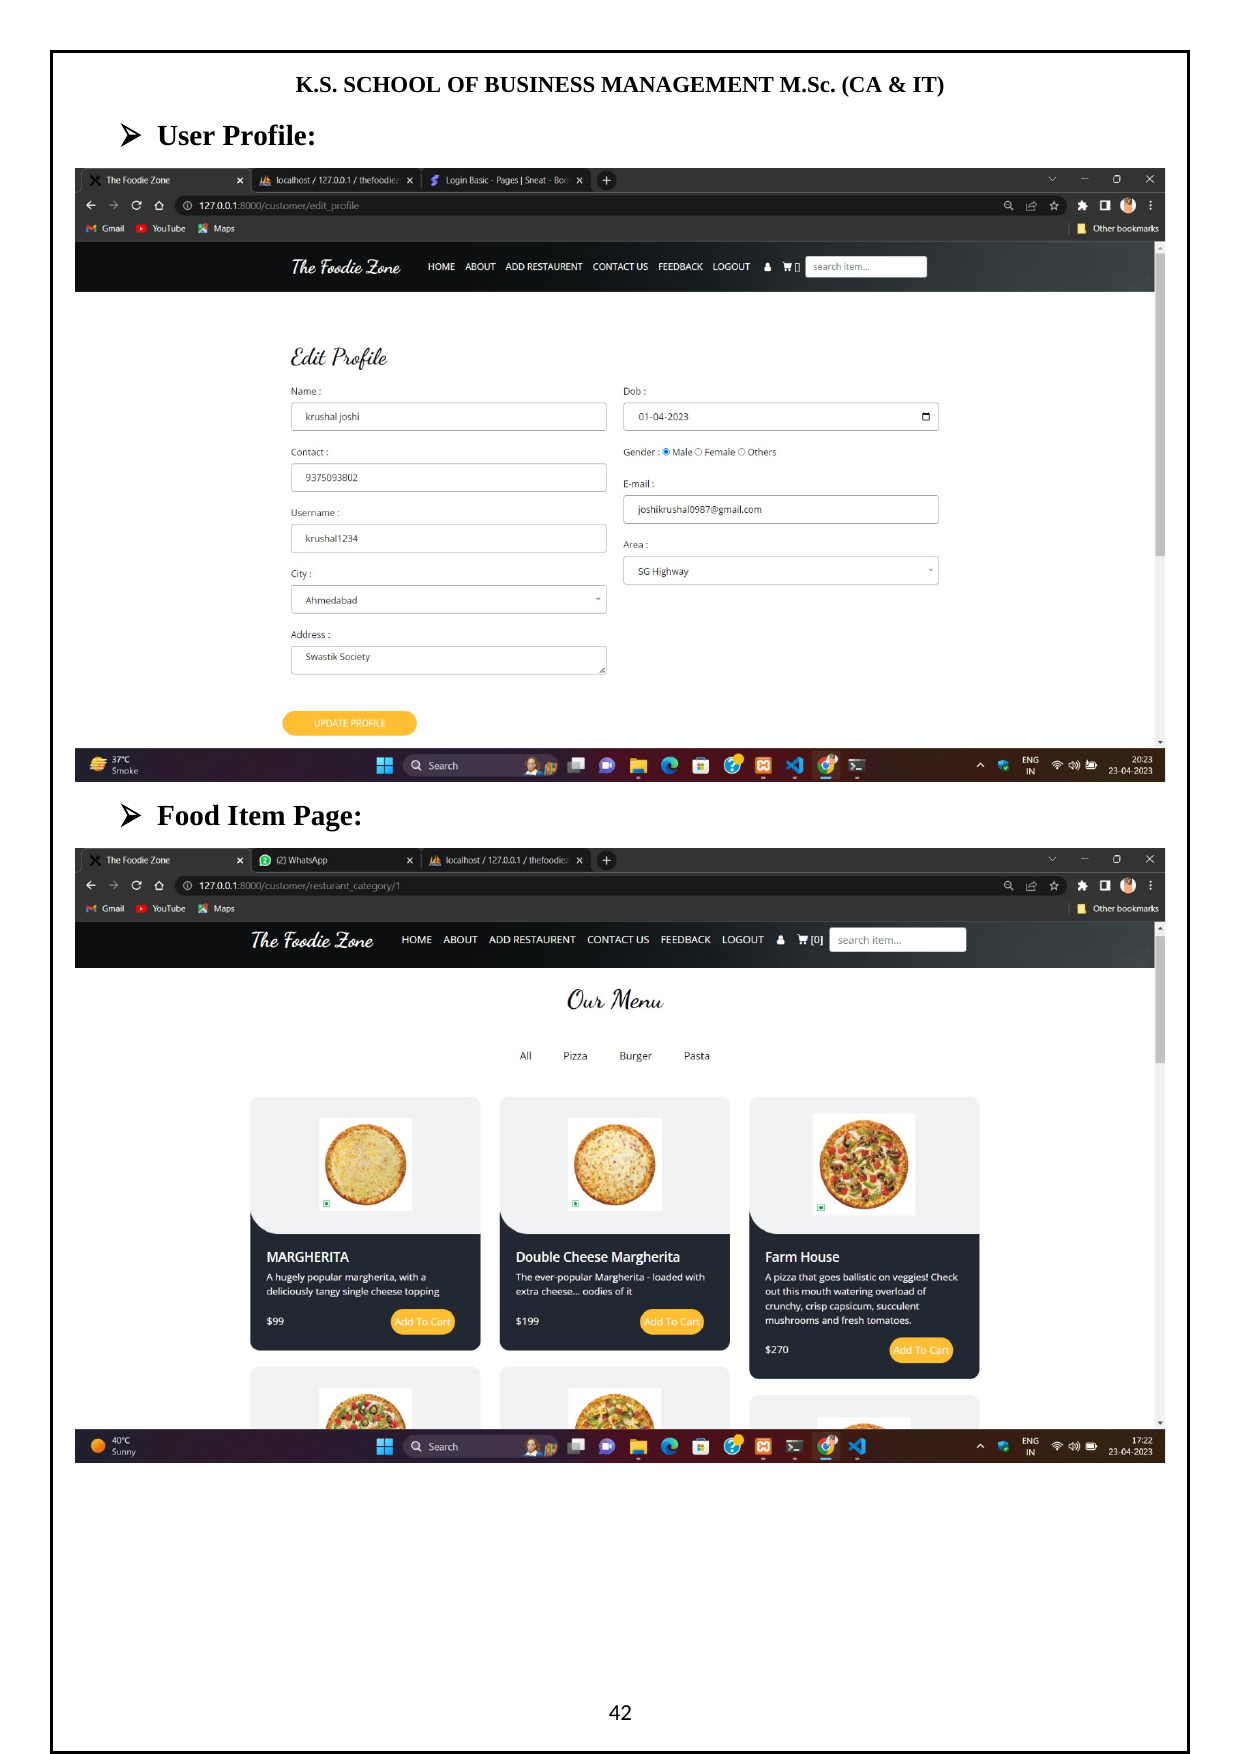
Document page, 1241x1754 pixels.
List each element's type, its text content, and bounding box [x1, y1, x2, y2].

picture [75, 168, 1166, 782]
list Food Item Page: [119, 798, 1165, 832]
list User Profile: [119, 118, 1165, 152]
picture [75, 848, 1166, 1463]
